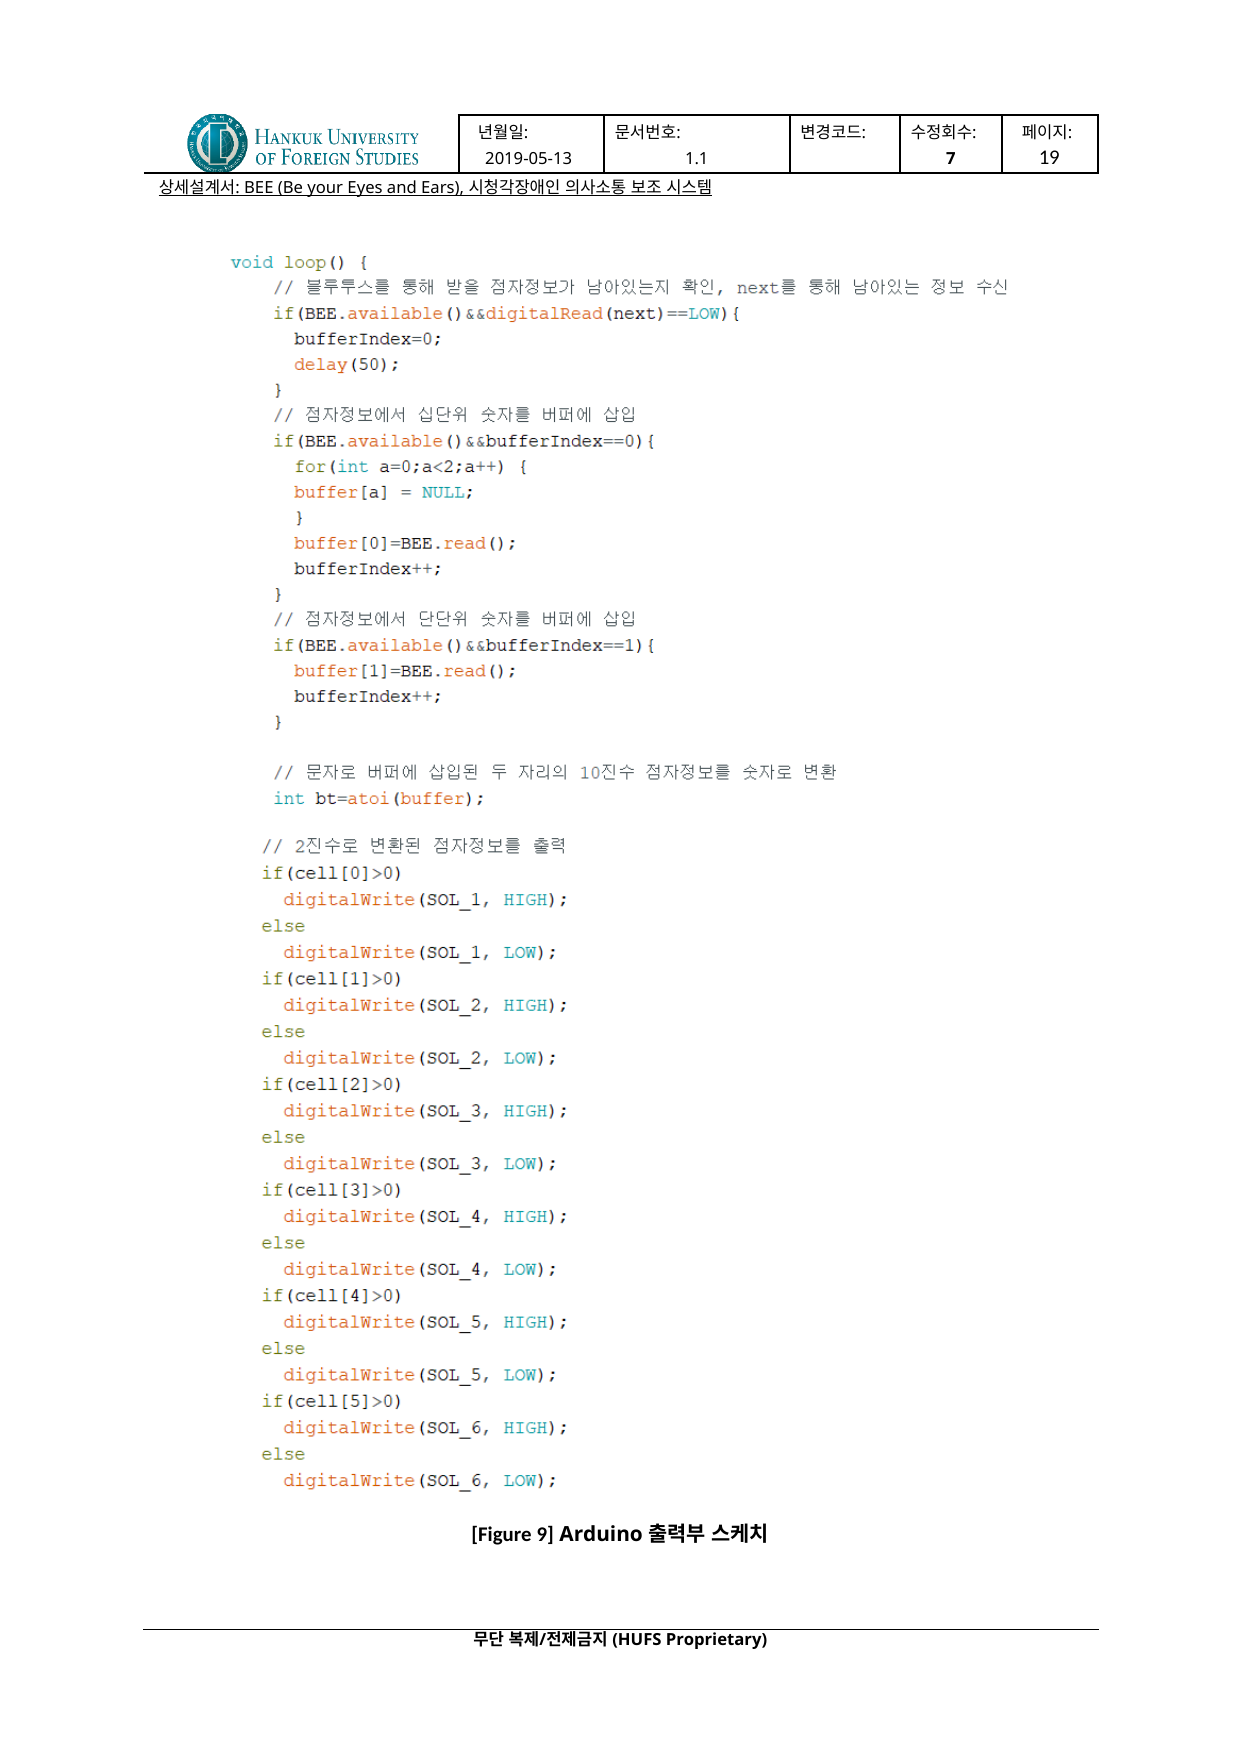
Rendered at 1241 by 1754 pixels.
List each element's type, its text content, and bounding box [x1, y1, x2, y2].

picture [187, 114, 419, 172]
text [Figure 9] Arduino 출력부 스케치 [133, 224, 1107, 1548]
